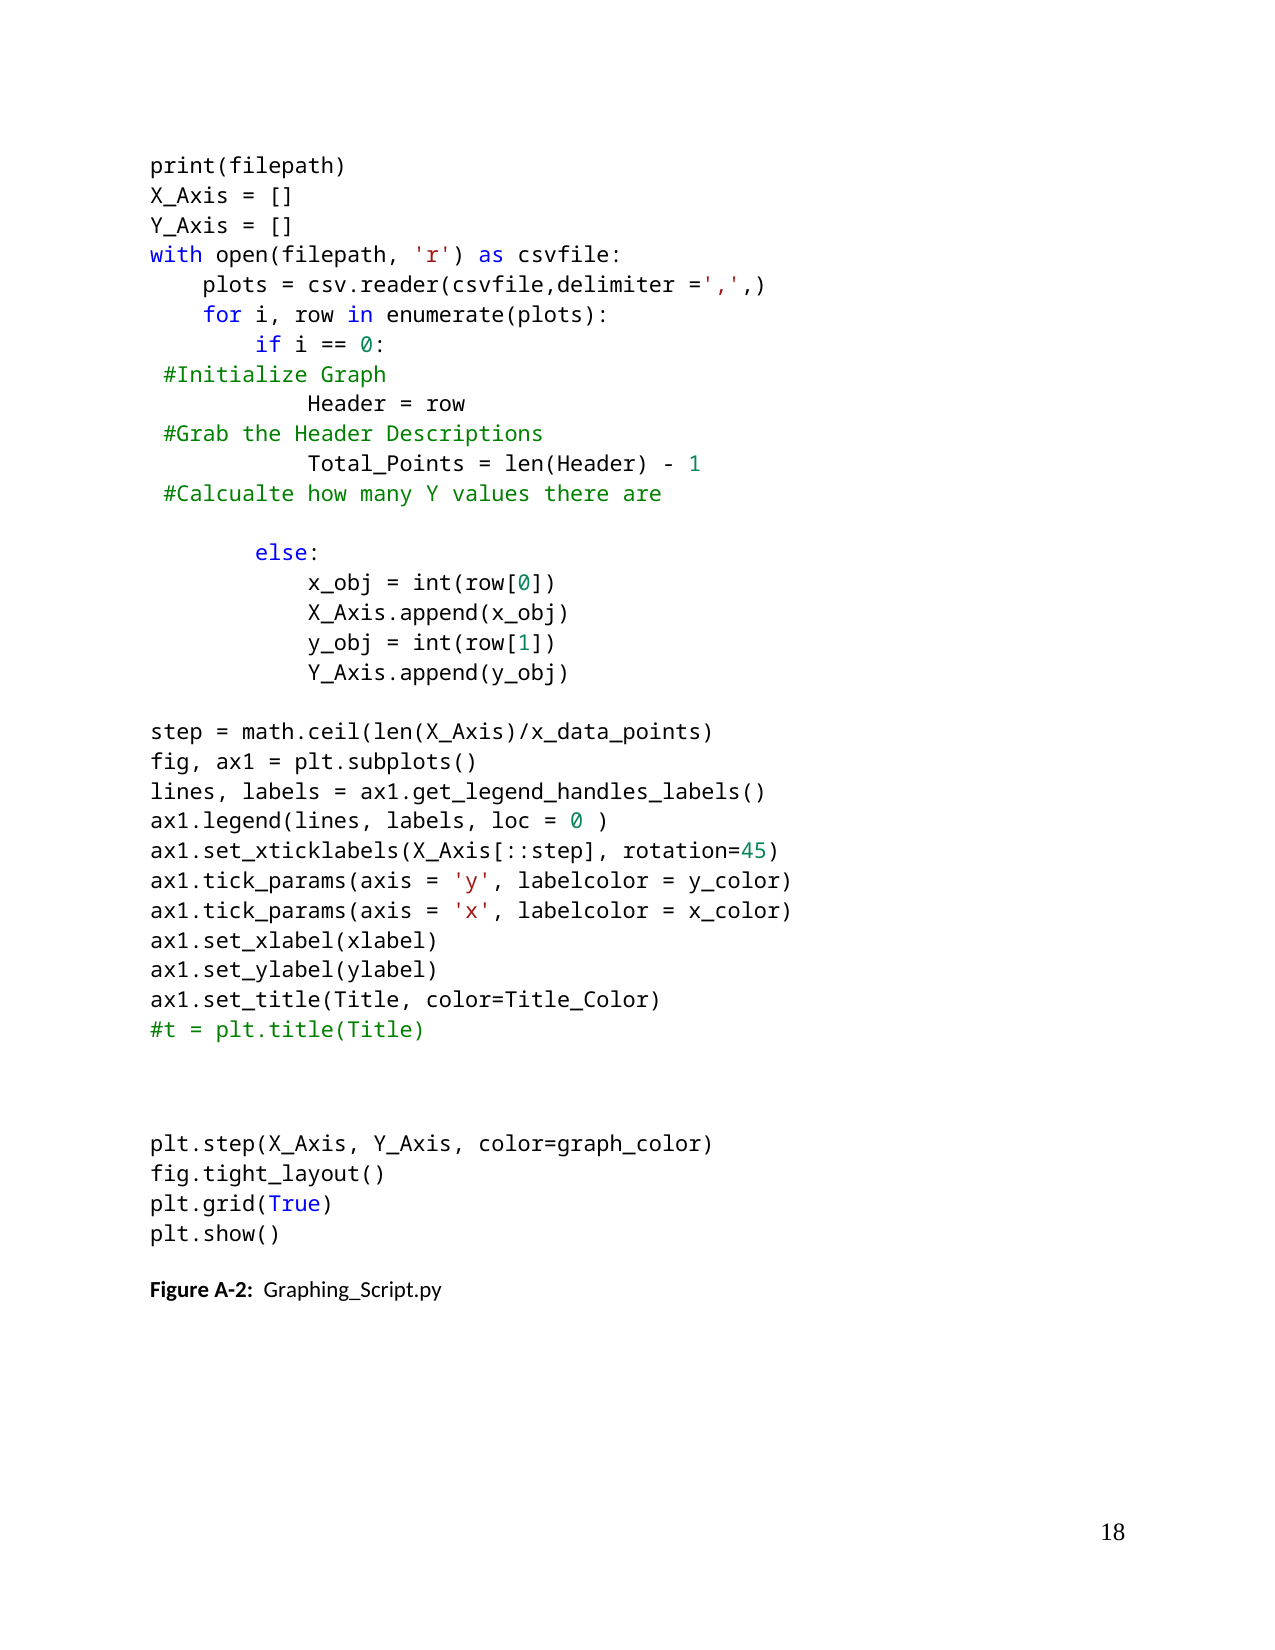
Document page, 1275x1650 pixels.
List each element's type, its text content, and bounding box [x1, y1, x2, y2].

text Figure A-2: Graphing_Script.py [150, 1275, 1125, 1303]
text #t = plt.title(Title) [150, 1014, 1125, 1044]
text print(filepath) [150, 150, 1125, 180]
text fig, ax1 = plt.subplots() [150, 746, 1125, 776]
text X_Axis.append(x_obj) [150, 597, 1125, 627]
text ax1.set_ylabel(ylabel) [150, 954, 1125, 984]
text with open(filepath, 'r') as csvfile: [150, 239, 1125, 269]
text else: [150, 537, 1125, 567]
text for i, row in enumerate(plots): [150, 299, 1125, 329]
text if i == 0: #Initialize Graph [150, 329, 1125, 388]
text ax1.legend(lines, labels, loc = 0 ) [150, 805, 1125, 835]
text Y_Axis = [] [150, 209, 1125, 239]
text ax1.tick_params(axis = 'x', labelcolor = x_color) [150, 895, 1125, 924]
text ax1.set_title(Title, color=Title_Color) [150, 984, 1125, 1014]
text plots = csv.reader(csvfile,delimiter =',',) [150, 269, 1125, 299]
text lines, labels = ax1.get_legend_handles_labels() [150, 776, 1125, 805]
text step = math.ceil(len(X_Axis)/x_data_points) [150, 716, 1125, 746]
text Header = row #Grab the Header Descriptions [150, 388, 1125, 448]
text plt.show() [150, 1218, 1125, 1247]
text y_obj = int(row[1]) [150, 627, 1125, 656]
text ax1.set_xticklabels(X_Axis[::step], rotation=45) [150, 835, 1125, 865]
text ax1.tick_params(axis = 'y', labelcolor = y_color) [150, 865, 1125, 895]
text plt.grid(True) [150, 1188, 1125, 1218]
text Total_Points = len(Header) - 1 #Calcualte how many Y values there are [150, 448, 1125, 507]
text Y_Axis.append(y_obj) [150, 656, 1125, 686]
text fig.tight_layout() [150, 1158, 1125, 1188]
text plt.step(X_Axis, Y_Axis, color=graph_color) [150, 1128, 1125, 1158]
text x_obj = int(row[0]) [150, 567, 1125, 597]
text X_Axis = [] [150, 180, 1125, 209]
text ax1.set_xlabel(xlabel) [150, 924, 1125, 954]
